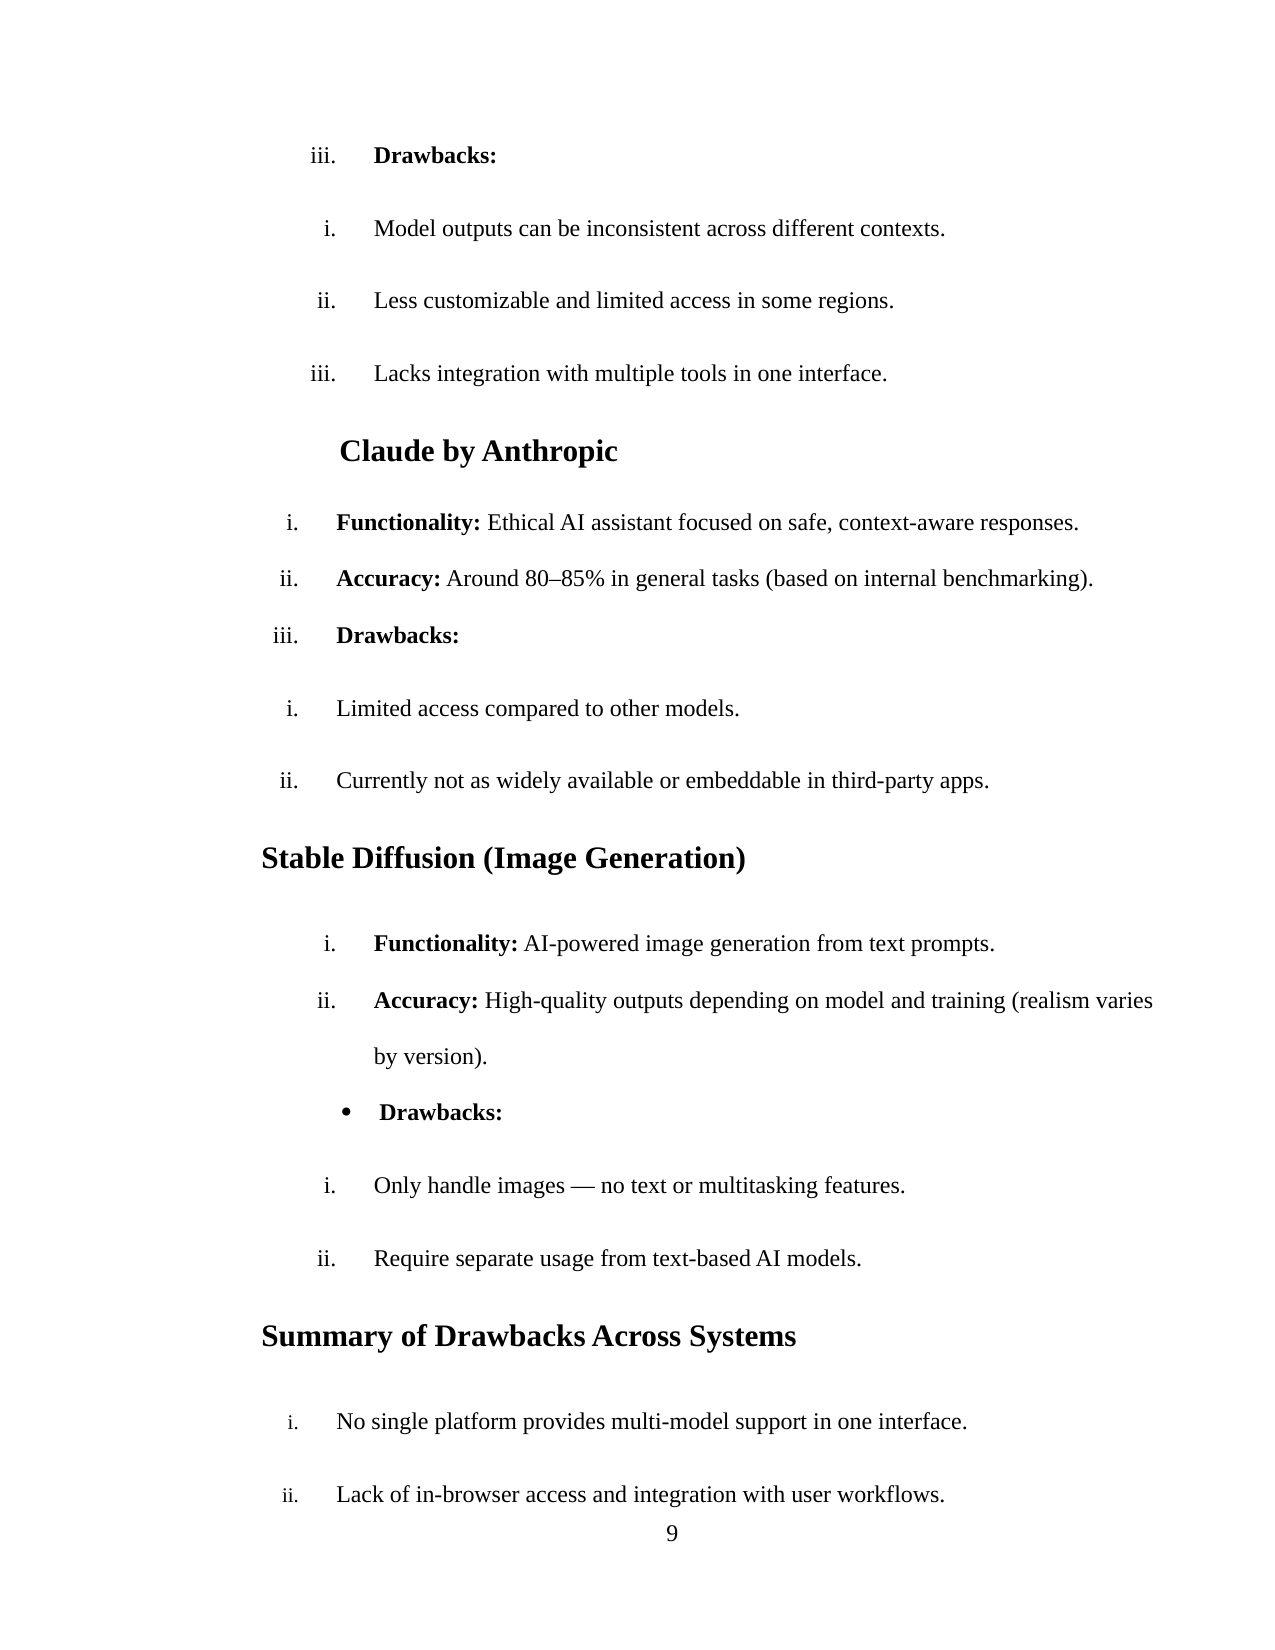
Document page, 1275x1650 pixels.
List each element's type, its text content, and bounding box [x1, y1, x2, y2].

list Less customizable and limited access in some regions. [336, 287, 1155, 314]
list Lack of in-browser access and integration with user workflows. [298, 1480, 1155, 1507]
list Accuracy: High-quality outputs depending on model and training (realism varies by version). [336, 986, 1155, 1069]
list Limited access compared to other models. [298, 694, 1155, 721]
list Accuracy: Around 80–85% in general tasks (based on internal benchmarking). [298, 564, 1155, 592]
list Lacks integration with multiple tools in one interface. [336, 359, 1155, 387]
list Functionality: AI-powered image generation from text prompts. [336, 929, 1155, 957]
text Stable Diffusion (Image Generation) [261, 839, 1149, 875]
list Drawbacks: [342, 1098, 1155, 1126]
list Require separate usage from text-based AI models. [336, 1244, 1155, 1272]
list Drawbacks: [298, 621, 1155, 648]
list Currently not as widely available or embeddable in third-party apps. [298, 767, 1155, 794]
subtitle Claude by Anthropic [261, 432, 1155, 468]
list Model outputs can be inconsistent across different contexts. [336, 214, 1155, 241]
text Summary of Drawbacks Across Systems [261, 1317, 1149, 1353]
list Functionality: Ethical AI assistant focused on safe, context-aware responses. [298, 508, 1155, 536]
list Only handle images — no text or multitasking features. [336, 1171, 1155, 1199]
list No single platform provides multi-model support in one interface. [298, 1407, 1155, 1434]
list Drawbacks: [336, 141, 1155, 168]
